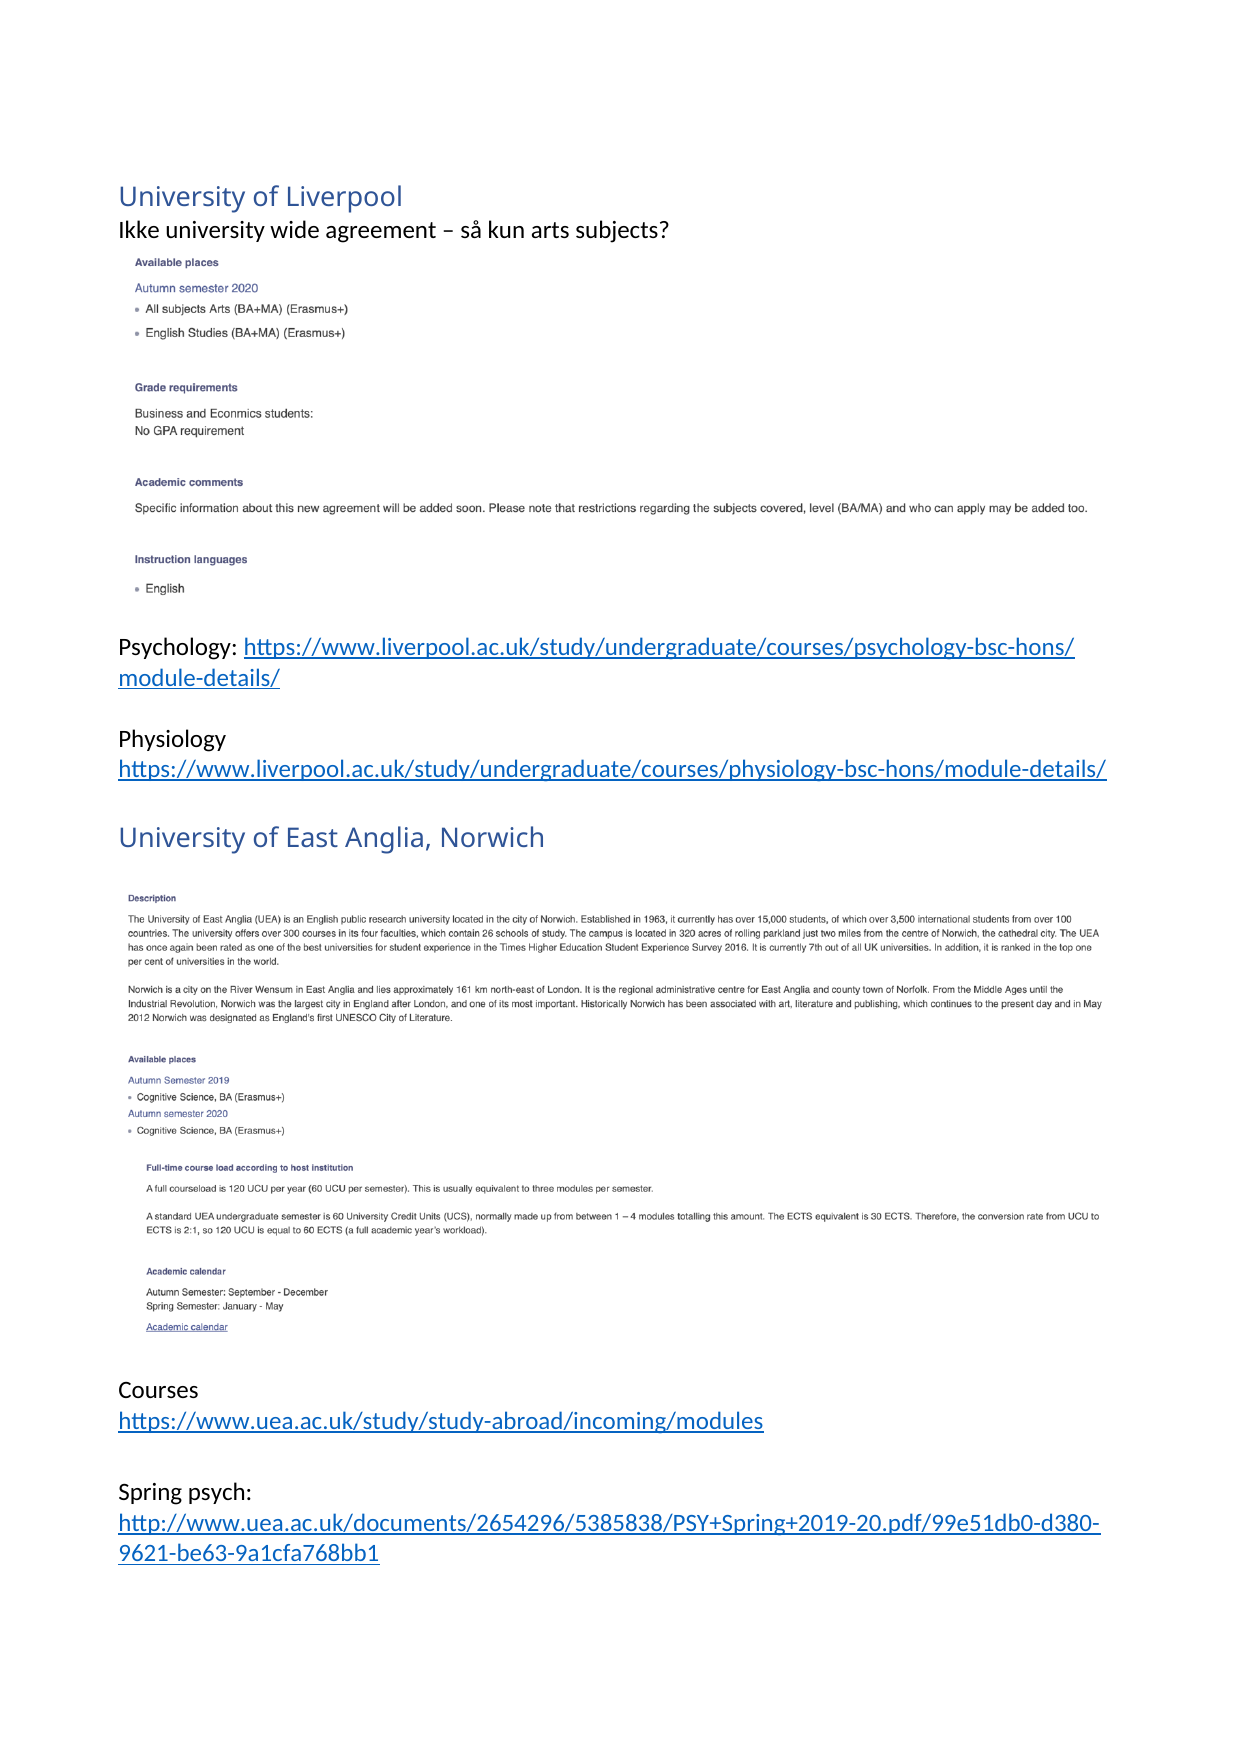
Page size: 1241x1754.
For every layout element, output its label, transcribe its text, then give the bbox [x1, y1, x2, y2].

text Physiology [118, 723, 1122, 753]
text Psychology: https://www.liverpool.ac.uk/study/undergraduate/courses/psychology-bsc-hons/module-details/ [118, 631, 1122, 692]
text Spring psych: [118, 1476, 1122, 1507]
picture [118, 244, 1122, 601]
picture [118, 886, 1122, 1344]
subtitle University of East Anglia, Norwich [118, 818, 1122, 855]
subtitle University of Liverpool [118, 177, 1122, 214]
text Courses [118, 1374, 1122, 1405]
text http://www.uea.ac.uk/documents/2654296/5385838/PSY+Spring+2019-20.pdf/99e51db0-d380-9621-be63-9a1cfa768bb1 [118, 1507, 1122, 1568]
text Ikke university wide agreement – så kun arts subjects? [118, 214, 1122, 244]
text https://www.uea.ac.uk/study/study-abroad/incoming/modules [118, 1405, 1122, 1435]
text https://www.liverpool.ac.uk/study/undergraduate/courses/physiology-bsc-hons/module-details/ [118, 753, 1122, 784]
